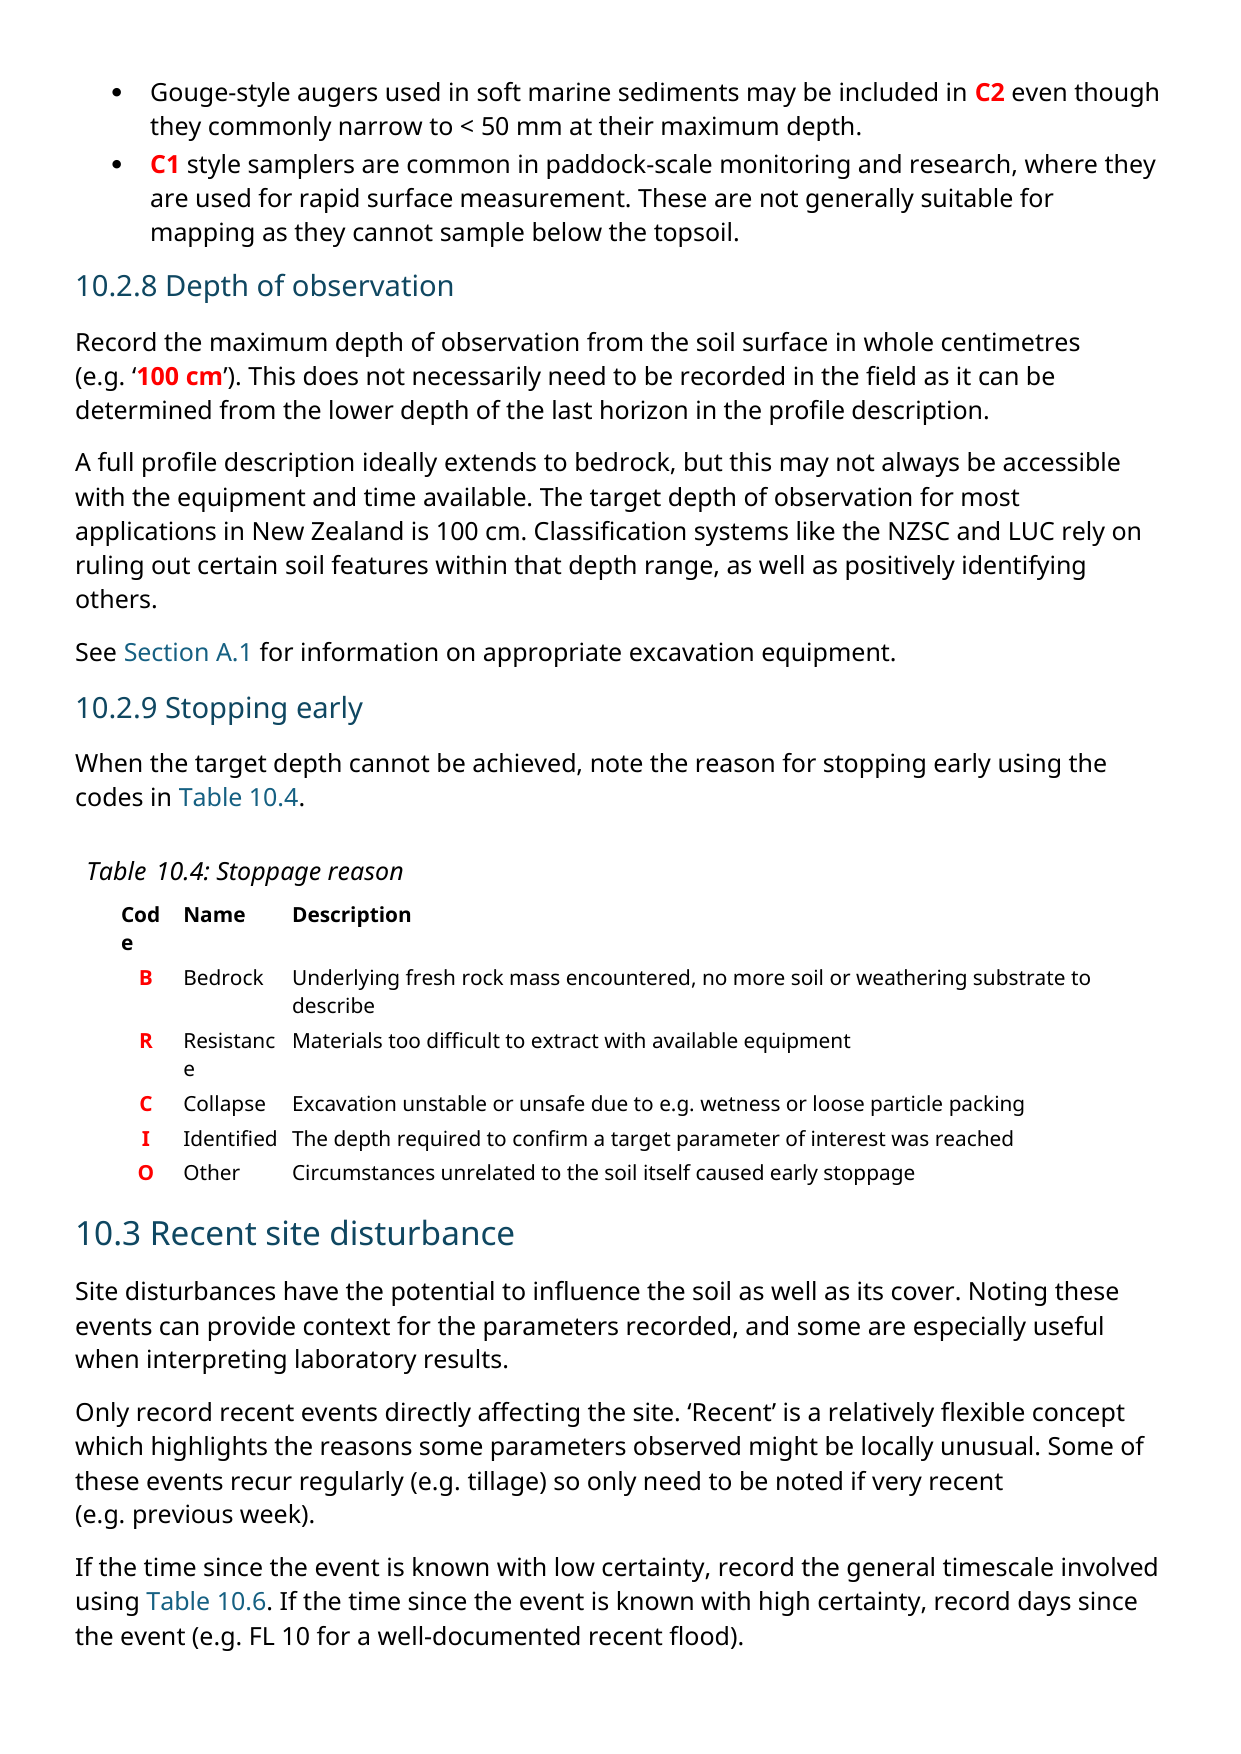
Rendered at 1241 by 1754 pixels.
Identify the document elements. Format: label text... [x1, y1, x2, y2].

text Only record recent events directly affecting the site. ‘Recent’ is a relatively flexible concept which highlights the reasons some parameters observed might be locally unusual. Some of these events recur regularly (e.g. tillage) so only need to be noted if very recent (e.g. previous week). [75, 1395, 1165, 1531]
subtitle 10.2.8 Depth of observation [75, 266, 1165, 305]
text Site disturbances have the potential to influence the soil as well as its cover. Noting these events can provide context for the parameters recorded, and some are especially useful when interpreting laboratory results. [75, 1274, 1165, 1376]
text When the target depth cannot be achieved, note the reason for stopping early using the codes in Table 10.4. [75, 745, 1165, 813]
list C1 style samplers are common in paddock-scale monitoring and research, where they are used for rapid surface measurement. These are not generally suitable for mapping as they cannot sample below the topsoil. [112, 147, 1165, 249]
subtitle 10.2.9 Stopping early [75, 687, 1165, 727]
text See Section A.1 for information on appropriate excavation equipment. [75, 634, 1165, 668]
table_header Table 10.4: Stoppage reason [75, 832, 1165, 1193]
text If the time since the event is known with low certainty, record the general timescale involved using Table 10.6. If the time since the event is known with high certainty, record days since the event (e.g. FL 10 for a well-documented recent flood). [75, 1550, 1165, 1652]
list Gouge-style augers used in soft marine sediments may be included in C2 even though they commonly narrow to < 50 mm at their maximum depth. [112, 75, 1165, 143]
subtitle 10.3 Recent site disturbance [75, 1210, 1165, 1255]
text Record the maximum depth of observation from the soil surface in whole centimetres (e.g. ‘100 cm’). This does not necessarily need to be recorded in the field as it can be determined from the lower depth of the last horizon in the profile description. [75, 324, 1165, 426]
text A full profile description ideally extends to bedrock, but this may not always be accessible with the equipment and time available. The target depth of observation for most applications in New Zealand is 100 cm. Classification systems like the NZSC and LUC rely on ruling out certain soil features within that depth range, as well as positively identifying others. [75, 445, 1165, 615]
